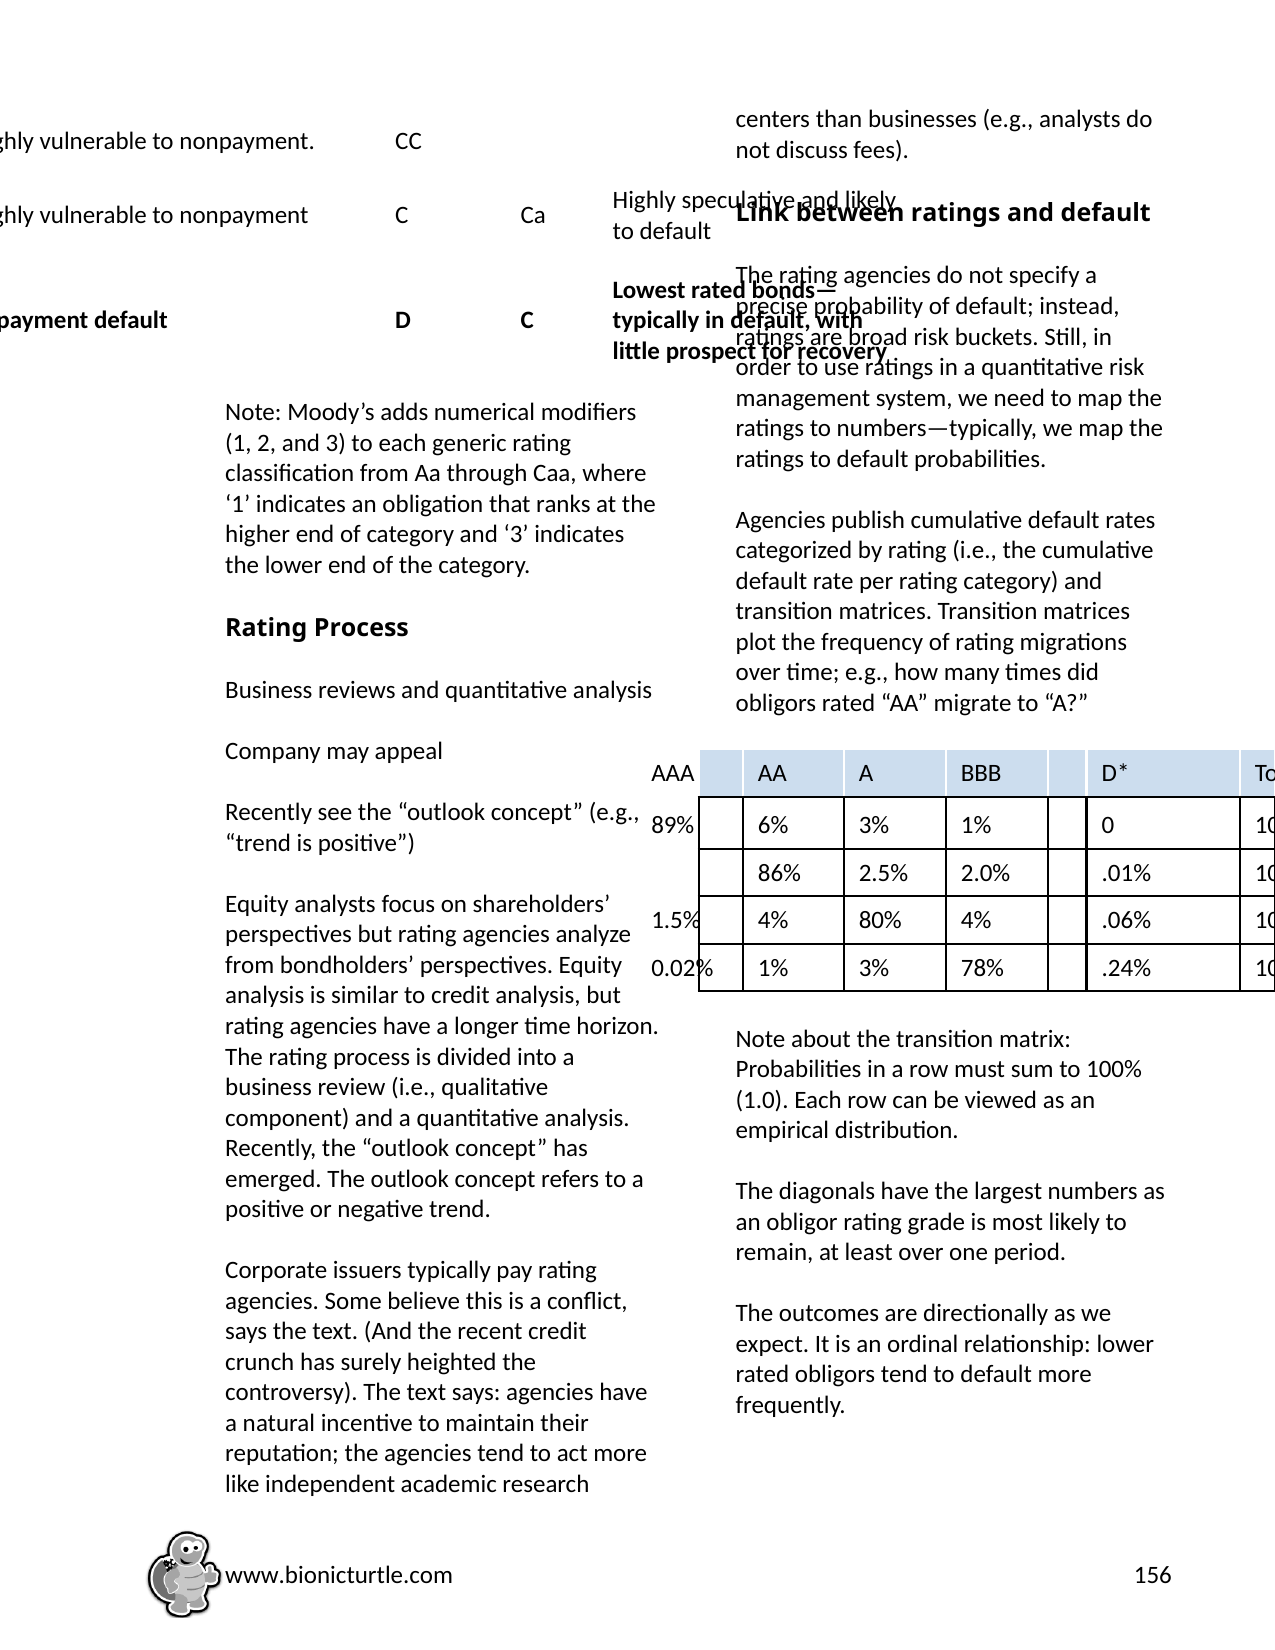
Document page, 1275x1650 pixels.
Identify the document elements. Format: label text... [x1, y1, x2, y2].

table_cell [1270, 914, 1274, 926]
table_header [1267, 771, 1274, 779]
text Company may appeal [225, 735, 662, 766]
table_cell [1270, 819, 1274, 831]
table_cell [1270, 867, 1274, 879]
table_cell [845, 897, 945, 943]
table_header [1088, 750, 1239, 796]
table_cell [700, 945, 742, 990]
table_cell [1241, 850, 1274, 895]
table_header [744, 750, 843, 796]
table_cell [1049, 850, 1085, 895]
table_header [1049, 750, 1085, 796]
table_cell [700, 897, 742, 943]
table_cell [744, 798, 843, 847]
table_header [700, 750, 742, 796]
text . Some believe this is a conflict, says the text. (And the recent credit crunch has surely heighted the controversy). The text says: agencies have a natural incentive to maintain their reputation; the agencies tend to act more like independent academic research centers than businesses (e.g., analysts do not discuss fees). [735, 103, 1172, 164]
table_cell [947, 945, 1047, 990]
text The diagonals have the largest numbers as an obligor rating grade is most likely to remain, at least over one period. [735, 1175, 1172, 1267]
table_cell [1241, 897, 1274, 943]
text Business reviews and quantitative analysis [225, 674, 662, 705]
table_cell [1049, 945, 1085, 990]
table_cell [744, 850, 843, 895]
text Probabilities in a row must sum to 100% (1.0). Each row can be viewed as an empirical distribution. [735, 1053, 1172, 1145]
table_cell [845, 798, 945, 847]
text Note: Moody’s adds numerical modifiers (1, 2, and 3) to each generic rating classification from Aa through Caa, where ‘1’ indicates an obligation that ranks at the higher end of category and ‘3’ indicates the lower end of the category. [225, 396, 662, 579]
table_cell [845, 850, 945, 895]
text Agencies publish cumulative default rates categorized by rating (i.e., the cumulative default rate per rating category) and transition matrices. Transition matrices plot the frequency of rating migrations over time; e.g., how many times did obligors rated “AA” migrate to “A?” [735, 504, 1172, 717]
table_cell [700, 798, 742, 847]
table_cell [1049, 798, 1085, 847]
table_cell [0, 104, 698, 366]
text The outcomes are directionally as we expect. It is an ordinal relationship: lower rated obligors tend to default more frequently. [735, 1297, 1172, 1419]
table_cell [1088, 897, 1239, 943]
subtitle Link between ratings and default [735, 195, 1172, 229]
text Equity analysts focus on shareholders’ perspectives but rating agencies analyze from bondholders’ perspectives. Equity analysis is similar to credit analysis, but rating agencies have a longer time horizon. The rating process is divided into a business review (i.e., qualitative component) and a quantitative analysis. Recently, the “outlook concept” has emerged. The outlook concept refers to a positive or negative trend. [225, 888, 662, 1224]
text Note about the transition matrix: [735, 1023, 1172, 1053]
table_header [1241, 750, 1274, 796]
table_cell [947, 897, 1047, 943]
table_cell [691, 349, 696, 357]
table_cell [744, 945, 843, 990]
text The rating agencies do not specify a precise probability of default; instead, ratings are broad risk buckets. Still, in order to use ratings in a quantitative risk management system, we need to map the ratings to numbers—typically, we map the ratings to default probabilities. [735, 260, 1172, 473]
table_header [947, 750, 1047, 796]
text . Some believe this is a conflict, says the text. (And the recent credit crunch has surely heighted the controversy). The text says: agencies have a natural incentive to maintain their reputation; the agencies tend to act more like independent academic research centers than businesses (e.g., analysts do not discuss fees). [225, 1254, 662, 1498]
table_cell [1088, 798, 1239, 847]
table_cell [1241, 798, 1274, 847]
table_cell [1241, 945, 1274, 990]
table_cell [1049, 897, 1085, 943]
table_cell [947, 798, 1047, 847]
text Recently see the “outlook concept” (e.g., “trend is positive”) [225, 796, 662, 857]
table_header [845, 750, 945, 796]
subtitle Rating Process [225, 610, 662, 644]
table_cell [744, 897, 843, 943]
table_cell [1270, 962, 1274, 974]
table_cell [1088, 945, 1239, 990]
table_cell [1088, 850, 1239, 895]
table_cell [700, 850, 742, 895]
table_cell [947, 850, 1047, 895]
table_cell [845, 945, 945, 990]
